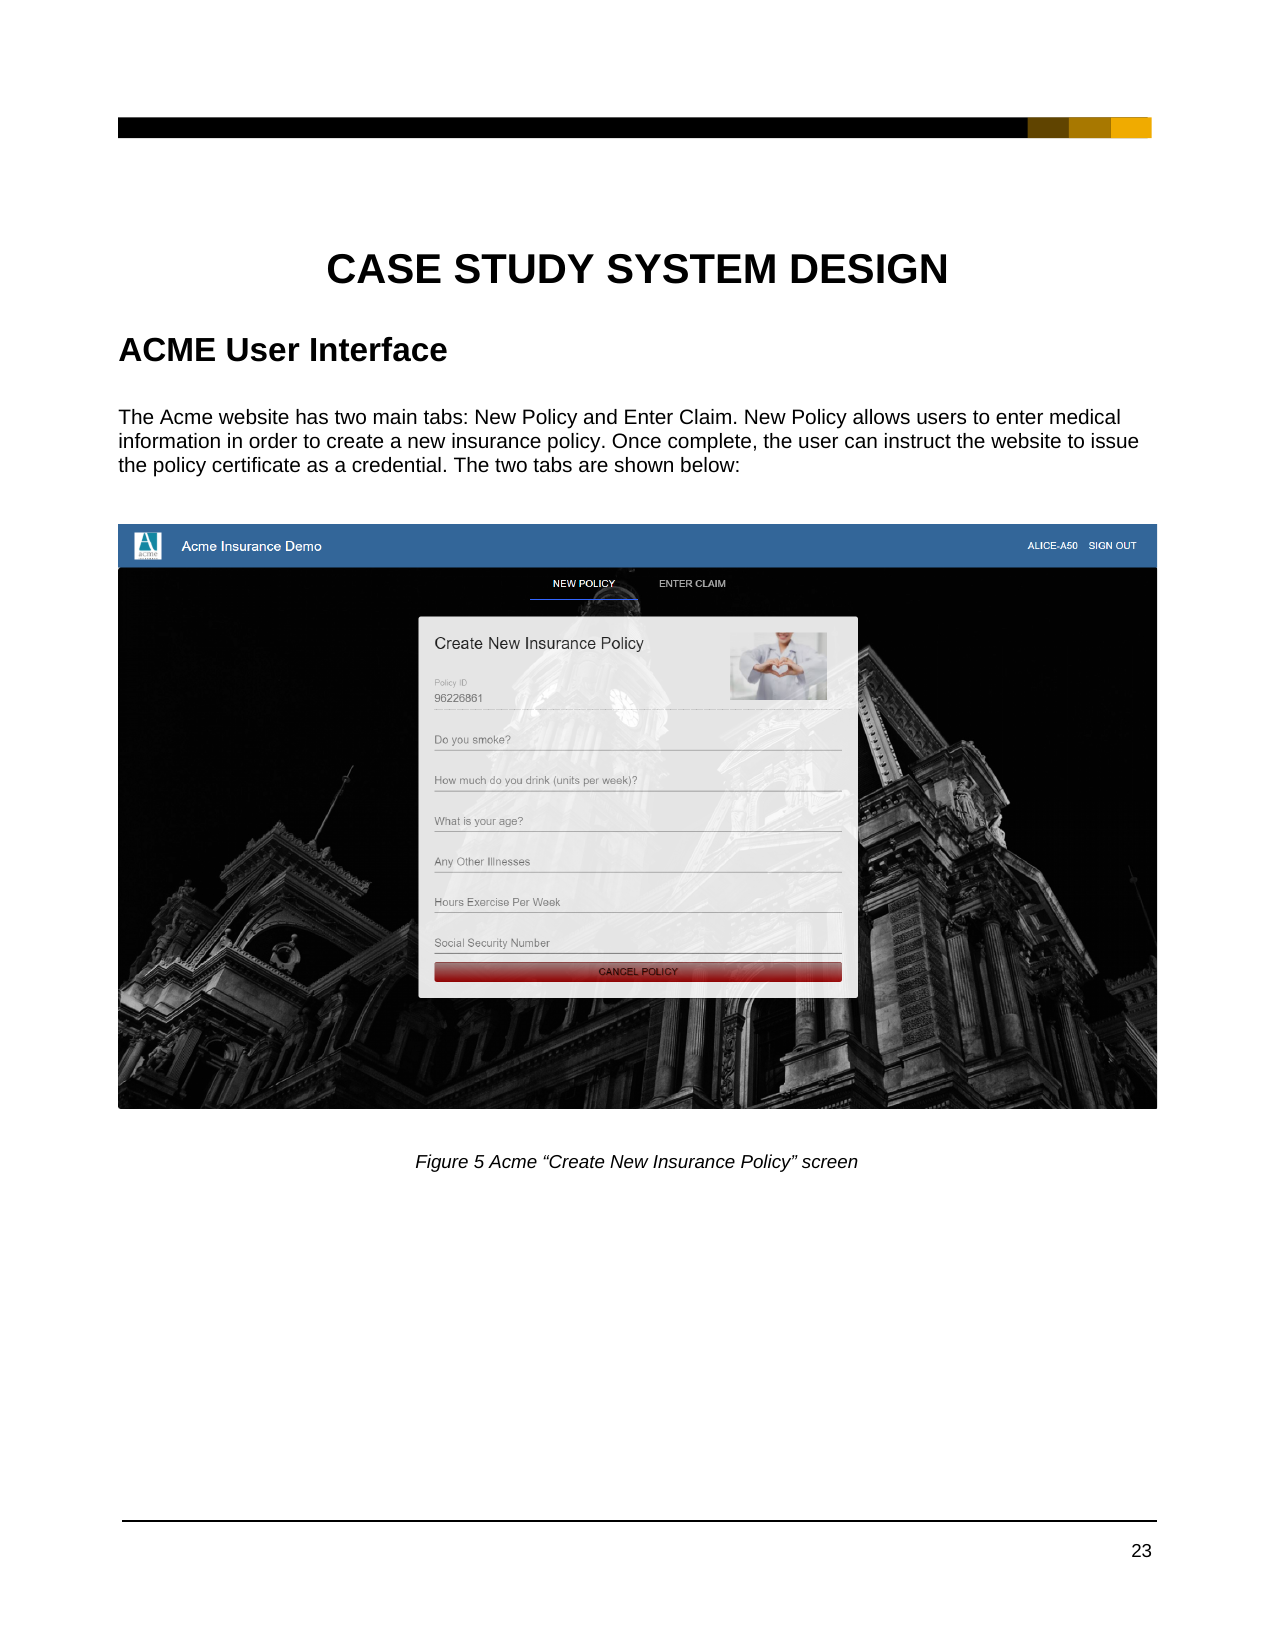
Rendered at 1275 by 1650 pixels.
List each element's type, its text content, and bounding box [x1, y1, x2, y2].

text The Acme website has two main tabs: New Policy and Enter Claim. New Policy allows users to enter medical information in order to create a new insurance policy. Once complete, the user can instruct the website to issue the policy certificate as a credential. The two tabs are shown below: [118, 404, 1157, 476]
subtitle CASE STUDY SYSTEM DESIGN [118, 244, 1157, 292]
picture [118, 524, 1158, 1109]
text Figure 5 Acme “Create New Insurance Policy” screen [118, 1151, 1157, 1173]
subtitle ACME User Interface [118, 330, 1157, 368]
